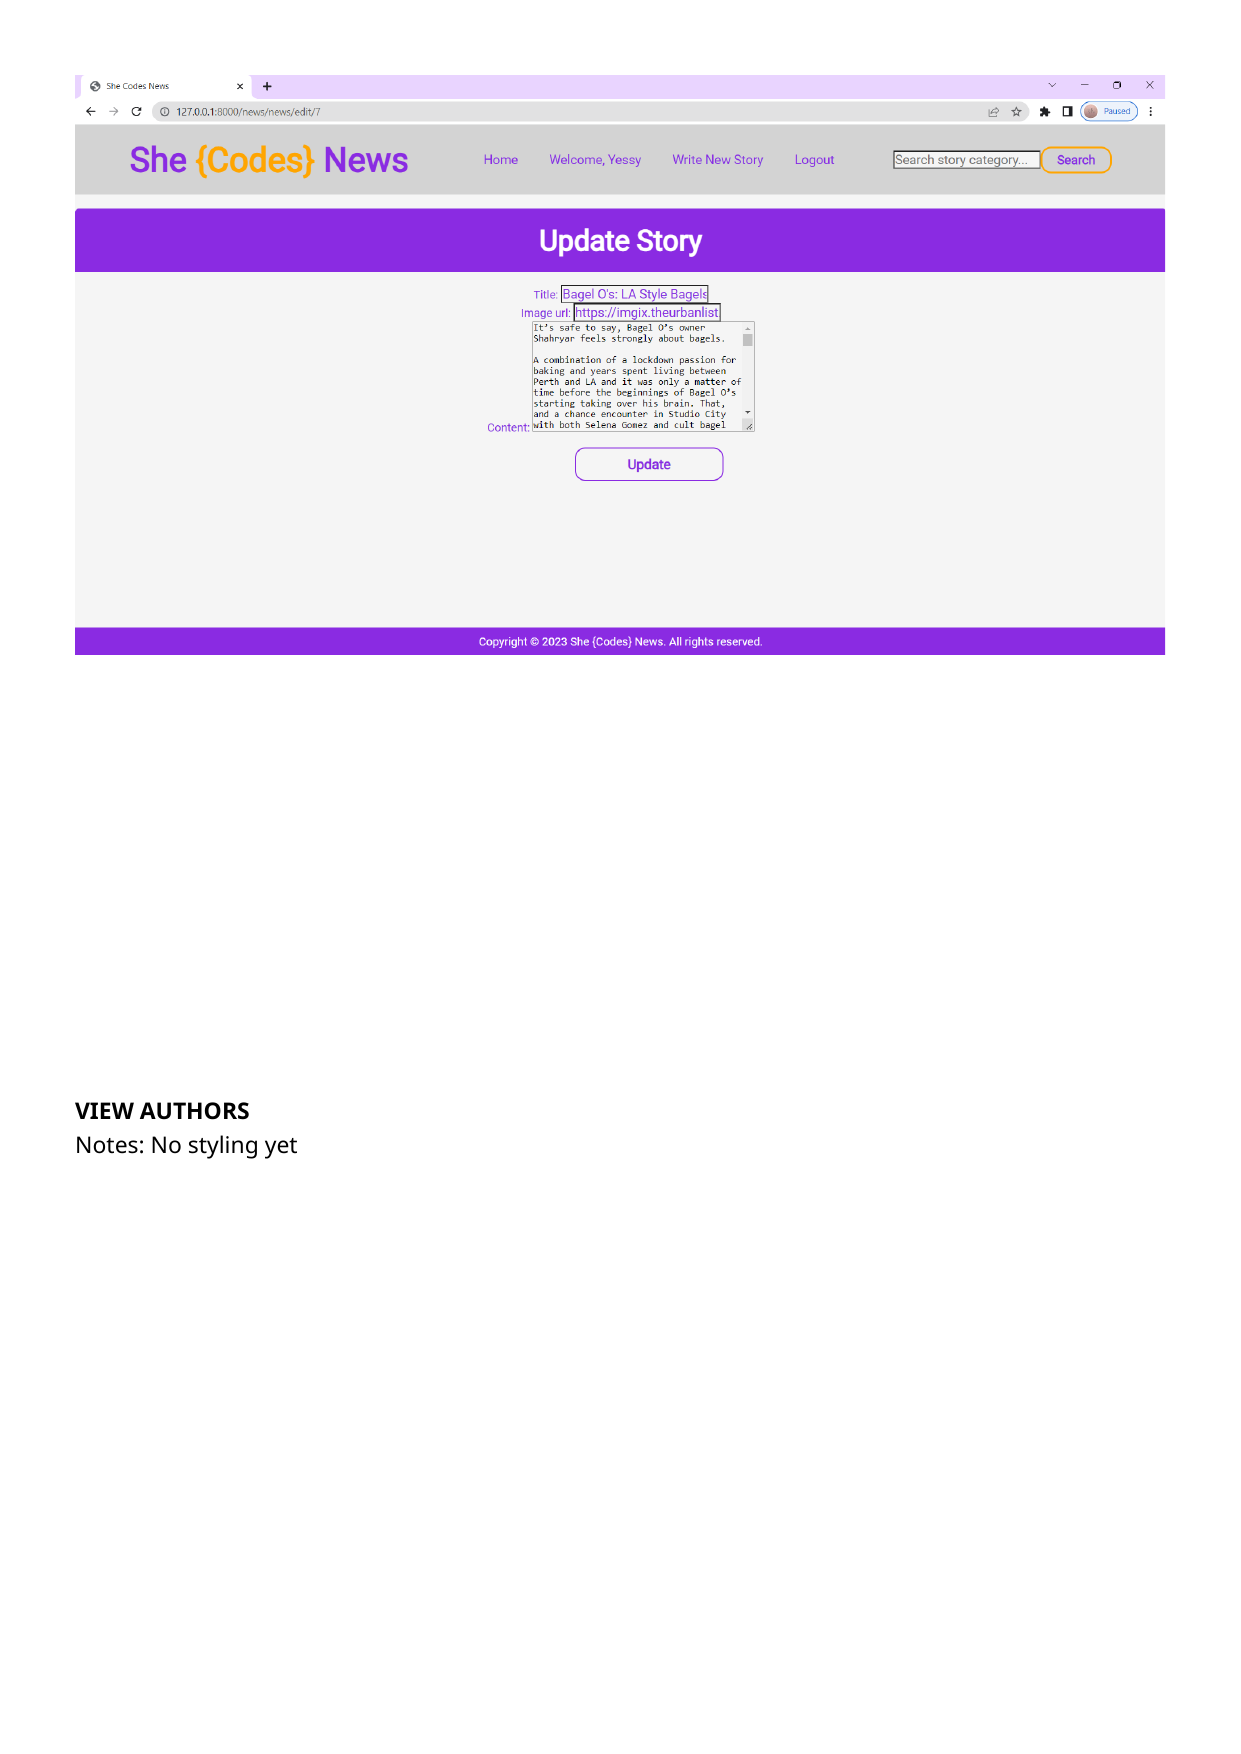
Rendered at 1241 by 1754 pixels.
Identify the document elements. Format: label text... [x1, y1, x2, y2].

text VIEW AUTHORS Notes: No styling yet [75, 1095, 1165, 1160]
picture [75, 75, 1166, 655]
